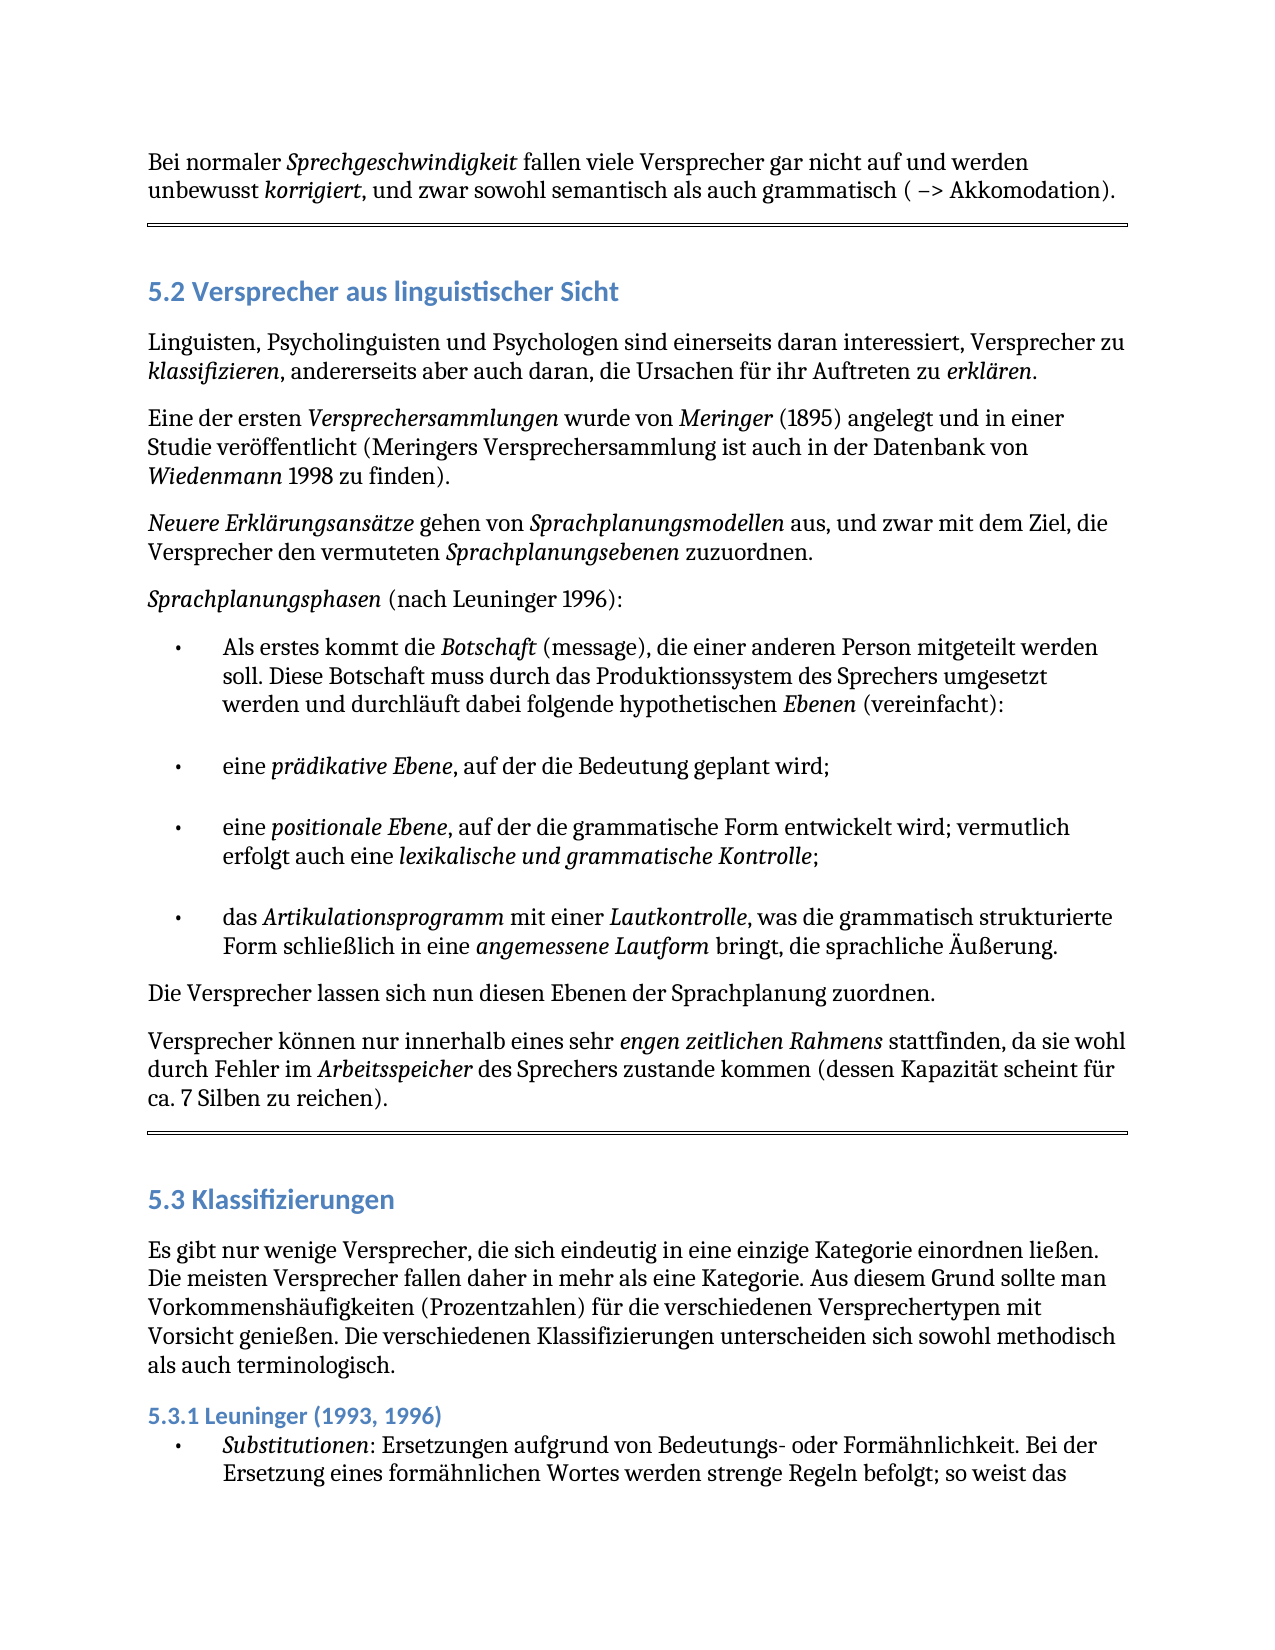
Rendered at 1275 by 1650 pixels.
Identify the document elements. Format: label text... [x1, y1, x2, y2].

text Versprecher können nur innerhalb eines sehr engen zeitlichen Rahmens stattfinden, da sie wohl durch Fehler im Arbeitsspeicher des Sprechers zustande kommen (dessen Kapazität scheint für ca. 7 Silben zu reichen). [148, 1027, 1127, 1113]
text Eine der ersten Versprechersammlungen wurde von Meringer (1895) angelegt und in einer Studie veröffentlicht (Meringers Versprechersammlung ist auch in der Datenbank von Wiedenmann 1998 zu finden). [148, 404, 1127, 490]
text Die Versprecher lassen sich nun diesen Ebenen der Sprachplanung zuordnen. [148, 979, 1127, 1008]
subtitle 5.3.1 Leuninger (1993, 1996) [148, 1400, 1127, 1431]
text Linguisten, Psycholinguisten und Psychologen sind einerseits daran interessiert, Versprecher zu klassifizieren, andererseits aber auch daran, die Ursachen für ihr Auftreten zu erklären. [148, 328, 1127, 385]
subtitle 5.2 Versprecher aus linguistischer Sicht [148, 273, 1127, 309]
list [173, 1431, 1127, 1488]
list eine positionale Ebene, auf der die grammatische Form entwickelt wird; vermutlich erfolgt auch eine lexikalische und grammatische Kontrolle; [173, 813, 1127, 899]
text Bei normaler Sprechgeschwindigkeit fallen viele Versprecher gar nicht auf und werden unbewusst korrigiert, und zwar sowohl semantisch als auch grammatisch ( –> Akkomodation). [148, 148, 1127, 205]
text Neuere Erklärungsansätze gehen von Sprachplanungsmodellen aus, und zwar mit dem Ziel, die Versprecher den vermuteten Sprachplanungsebenen zuzuordnen. [148, 509, 1127, 567]
list eine prädikative Ebene, auf der die Bedeutung geplant wird; [173, 752, 1127, 809]
list Als erstes kommt die Botschaft (message), die einer anderen Person mitgeteilt werden soll. Diese Botschaft muss durch das Produktionssystem des Sprechers umgesetzt werden und durchläuft dabei folgende hypothetischen Ebenen (vereinfacht): [173, 633, 1127, 748]
text Es gibt nur wenige Versprecher, die sich eindeutig in eine einzige Kategorie einordnen ließen. Die meisten Versprecher fallen daher in mehr als eine Kategorie. Aus diesem Grund sollte man Vorkommenshäufigkeiten (Prozentzahlen) für die verschiedenen Versprechertypen mit Vorsicht genießen. Die verschiedenen Klassifizierungen unterscheiden sich sowohl methodisch als auch terminologisch. [148, 1236, 1127, 1379]
text Sprachplanungsphasen (nach Leuninger 1996): [148, 585, 1127, 614]
subtitle 5.3 Klassifizierungen [148, 1181, 1127, 1217]
list das Artikulationsprogramm mit einer Lautkontrolle, was die grammatisch strukturierte Form schließlich in eine angemessene Lautform bringt, die sprachliche Äußerung. [173, 903, 1127, 960]
